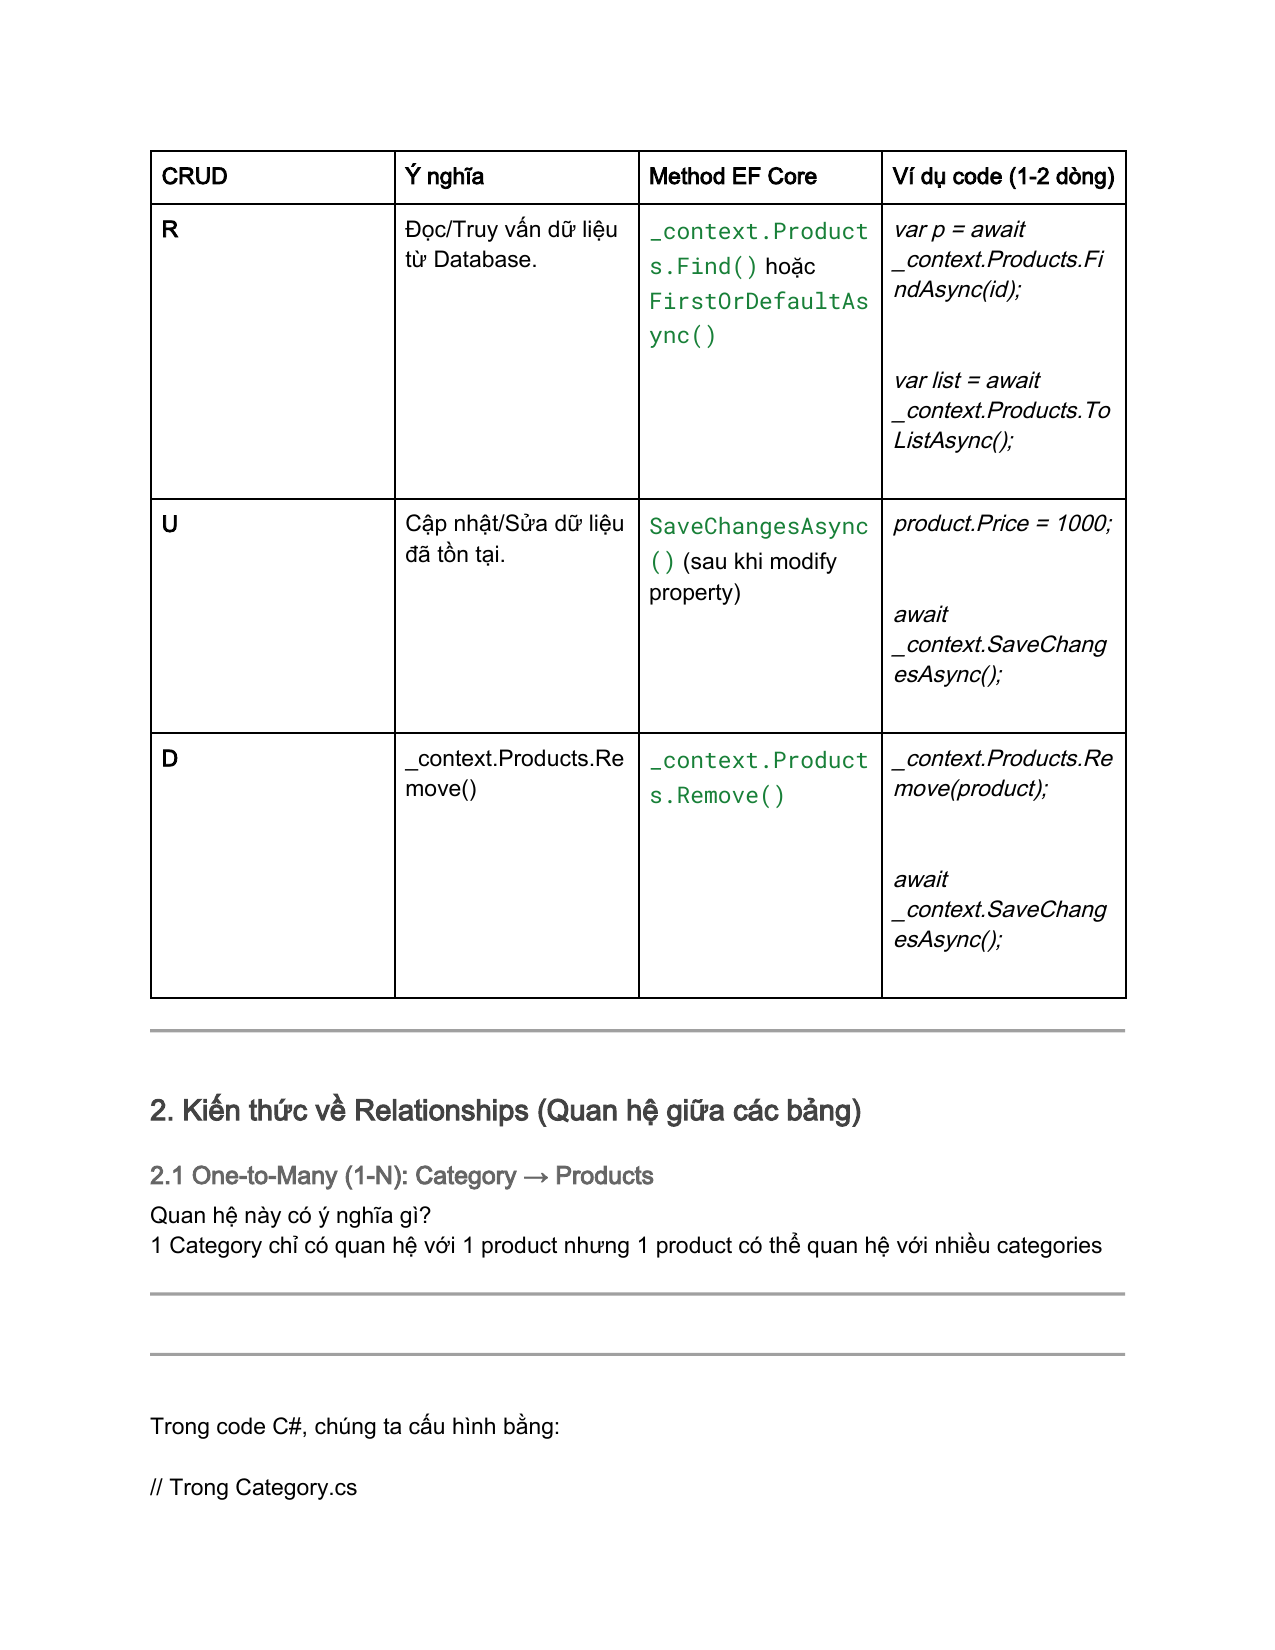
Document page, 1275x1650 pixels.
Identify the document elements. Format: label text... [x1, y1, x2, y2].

text Quan hệ này có ý nghĩa gì? [150, 1202, 1125, 1228]
text // Trong Category.cs [150, 1474, 1125, 1500]
table_header Method EF Core [640, 152, 881, 203]
table_header Ví dụ code (1-2 dòng) [883, 152, 1125, 203]
text Trong code C#, chúng ta cấu hình bằng: [150, 1413, 1125, 1439]
table_cell R [152, 205, 394, 498]
table_header Ý nghĩa [396, 152, 638, 203]
table_cell U [152, 500, 394, 732]
table_cell _context.Products.Remove(product); await _context.SaveChangesAsync(); [883, 734, 1125, 997]
table_cell D [152, 734, 394, 997]
table_cell SaveChangesAsync() (sau khi modify property) [640, 500, 881, 732]
table_cell Đọc/Truy vấn dữ liệu từ Database. [396, 205, 638, 498]
table_header CRUD [152, 152, 394, 203]
table_cell _context.Products.Remove() [640, 734, 881, 997]
text 1 Category chỉ có quan hệ với 1 product nhưng 1 product có thể quan hệ với nhiều categories [150, 1232, 1125, 1258]
subtitle 2.1 One-to-Many (1-N): Category → Products [150, 1160, 1125, 1189]
table_cell Cập nhật/Sửa dữ liệu đã tồn tại. [396, 500, 638, 732]
table_cell _context.Products.Remove() [396, 734, 638, 997]
table_cell _context.Products.Find() hoặc FirstOrDefaultAsync() [640, 205, 881, 498]
subtitle 2. Kiến thức về Relationships (Quan hệ giữa các bảng) [150, 1093, 1125, 1126]
table_cell var p = await _context.Products.FindAsync(id); var list = await _context.Products.ToListAsync(); [883, 205, 1125, 498]
table_cell product.Price = 1000; await _context.SaveChangesAsync(); [883, 500, 1125, 732]
